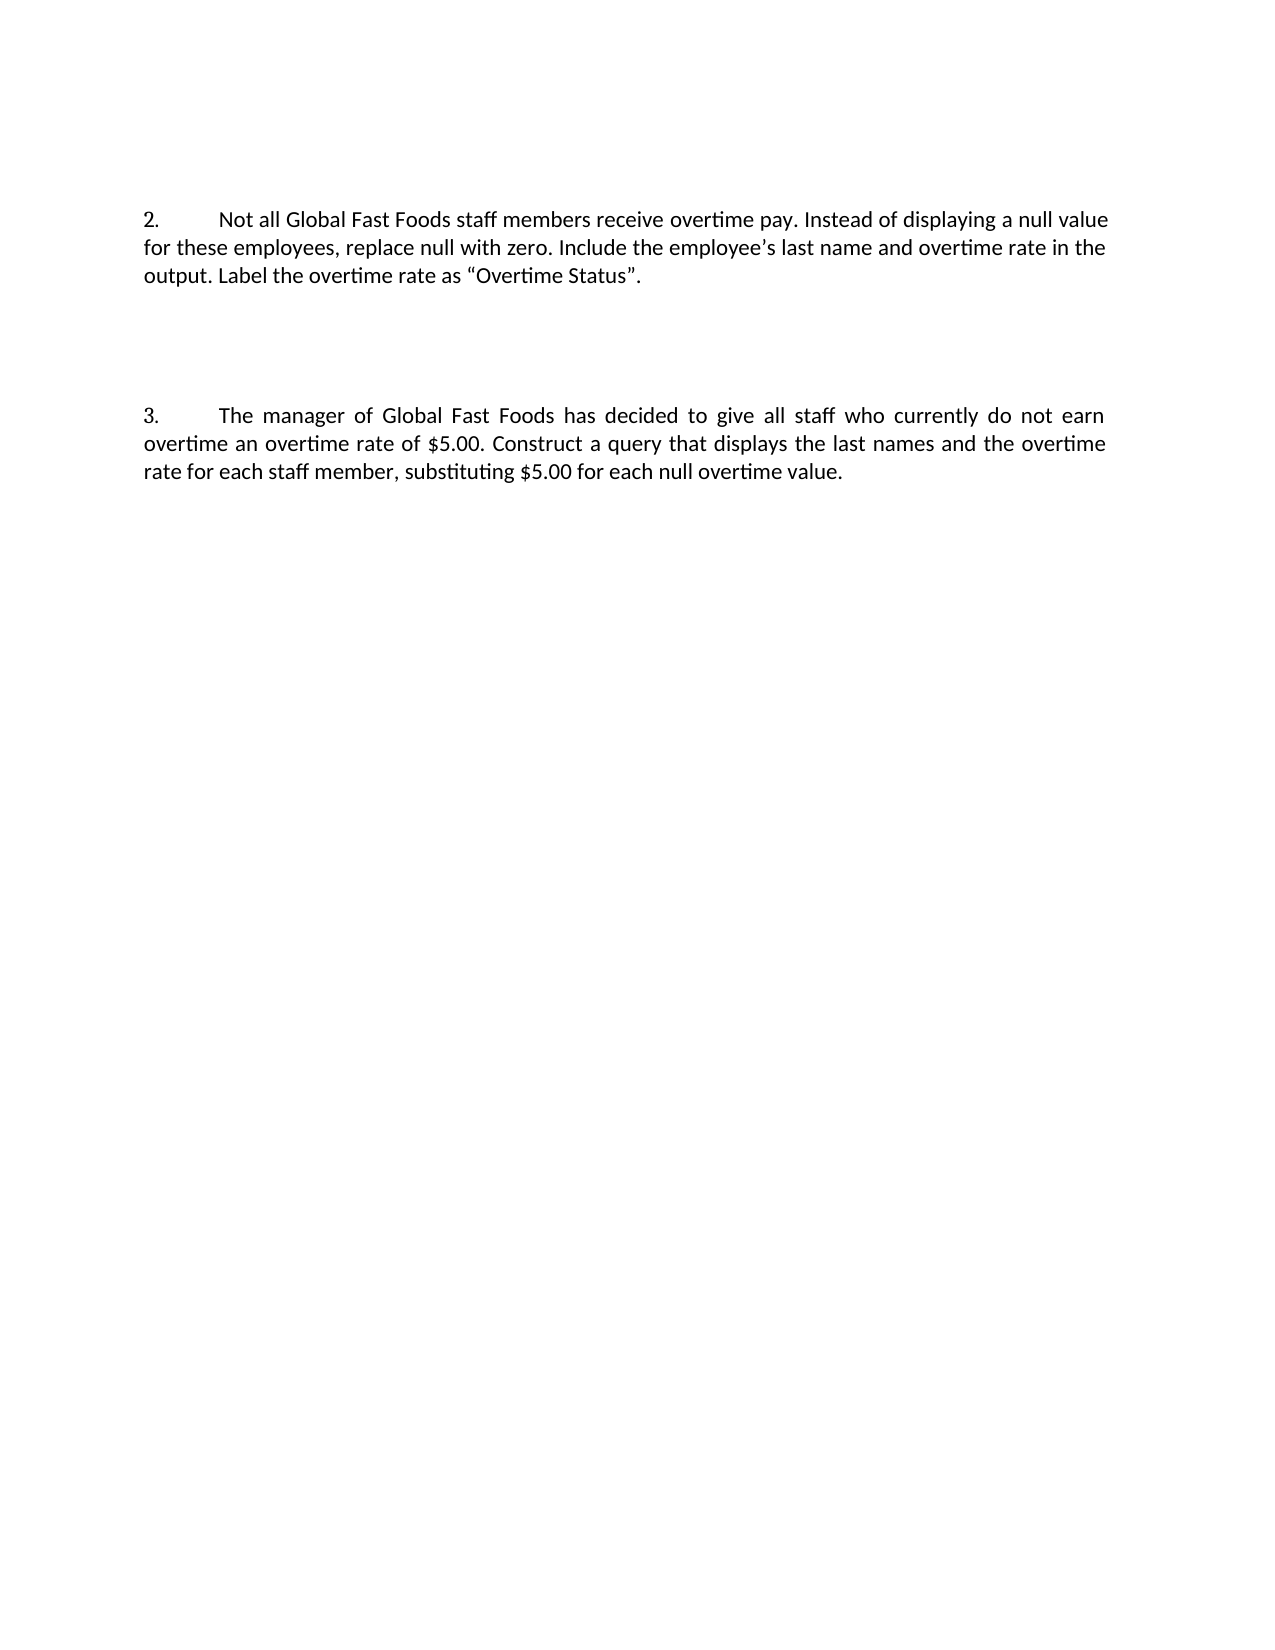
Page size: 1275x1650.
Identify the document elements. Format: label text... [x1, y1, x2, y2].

list The manager of Global Fast Foods has decided to give all staff who currently do not earn overtime an overtime rate of $5.00. Construct a query that displays the last names and the overtime rate for each staff member, substituting $5.00 for each null overtime value. [144, 401, 1106, 485]
list Not all Global Fast Foods staff members receive overtime pay. Instead of displaying a null value for these employees, replace null with zero. Include the employee’s last name and overtime rate in the output. Label the overtime rate as “Overtime Status”. [144, 205, 1108, 289]
